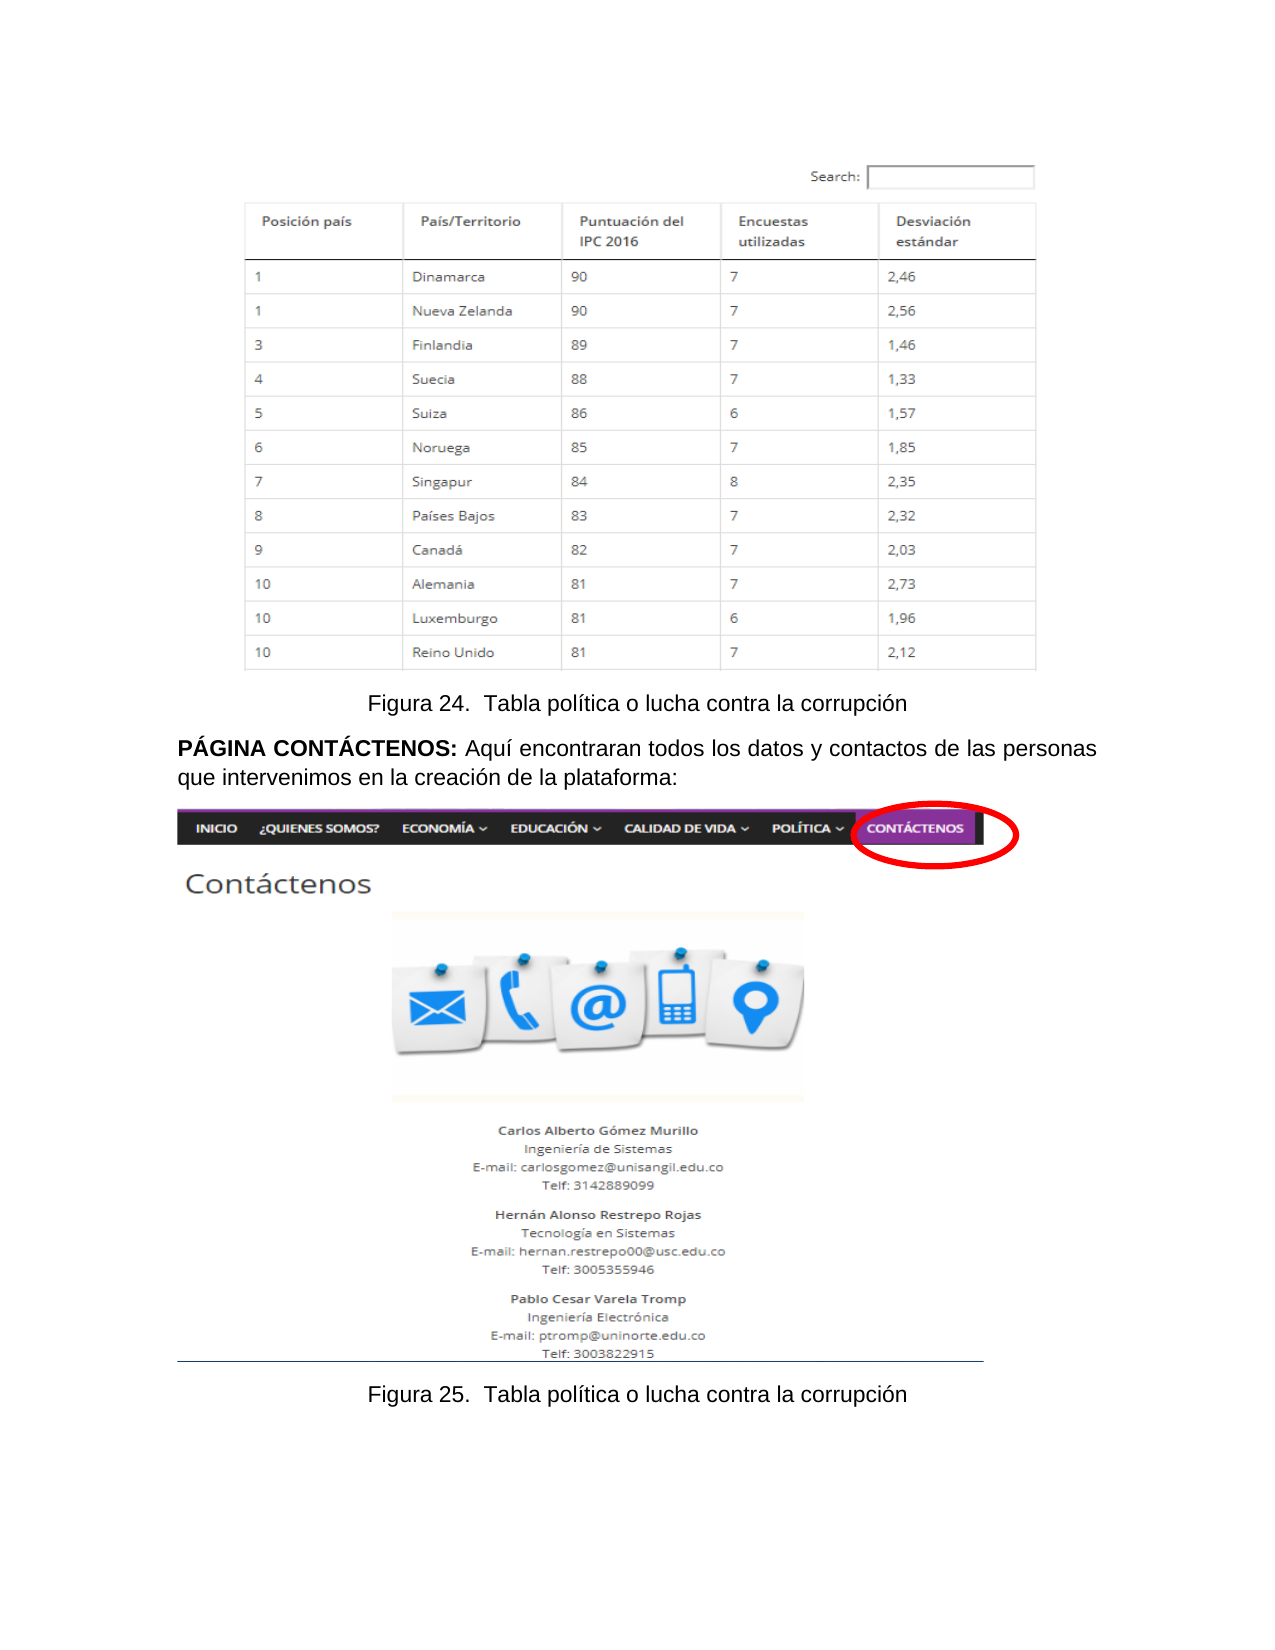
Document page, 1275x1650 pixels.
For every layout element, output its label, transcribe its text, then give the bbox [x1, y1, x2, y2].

picture [224, 147, 1051, 671]
picture [857, 808, 984, 863]
text Figura 24. Tabla política o lucha contra la corrupción [177, 690, 1098, 716]
picture [177, 808, 984, 1362]
text Figura 25. Tabla política o lucha contra la corrupción [177, 1381, 1098, 1407]
text PÁGINA CONTÁCTENOS: Aquí encontraran todos los datos y contactos de las personas que intervenimos en la creación de la plataforma: [177, 735, 1098, 790]
